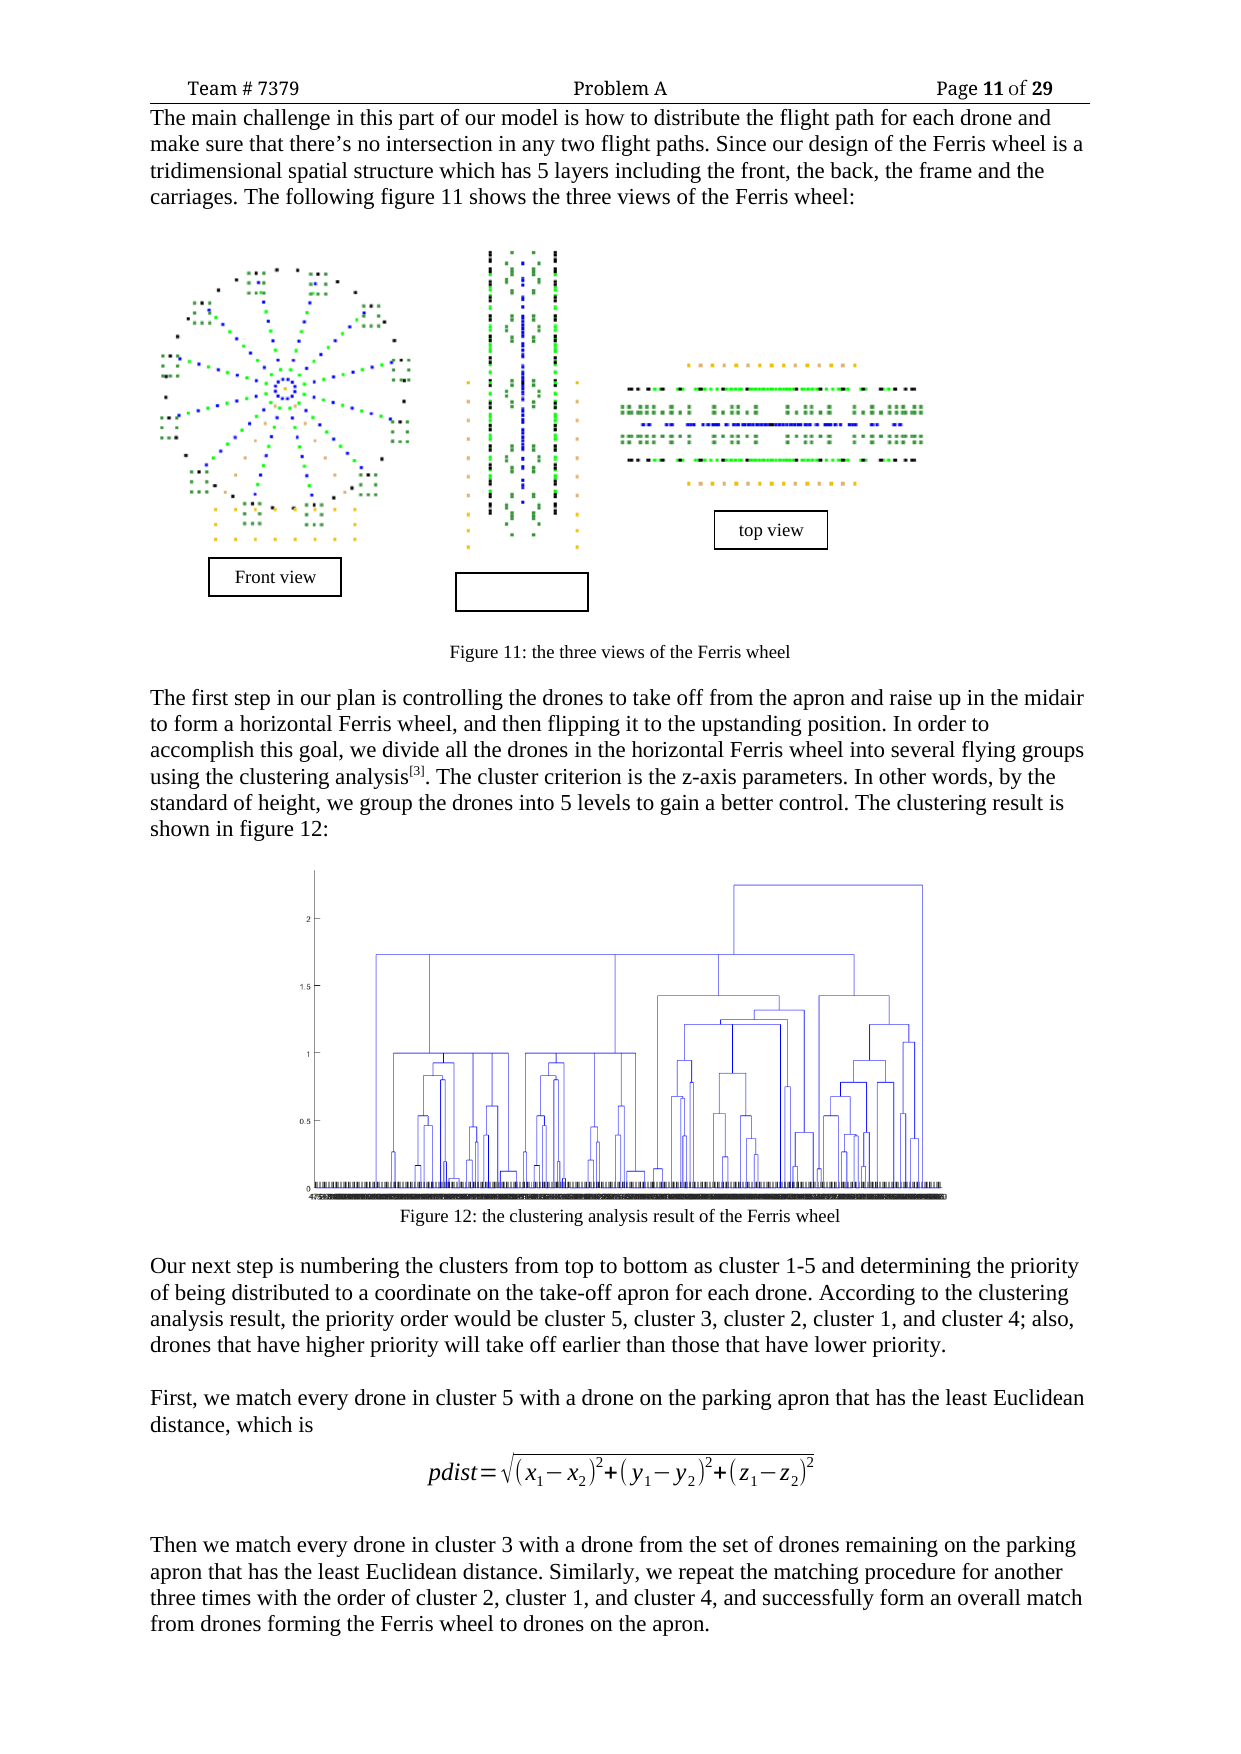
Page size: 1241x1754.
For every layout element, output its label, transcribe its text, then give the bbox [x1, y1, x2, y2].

text First, we match every drone in cluster 5 with a drone on the parking apron that has the least Euclidean distance, which is [150, 1384, 1090, 1437]
text Then we match every drone in cluster 3 with a drone from the set of drones remaining on the parking apron that has the least Euclidean distance. Similarly, we repeat the matching procedure for another three times with the order of cluster 2, cluster 1, and cluster 4, and successfully form an overall match from drones forming the Ferris wheel to drones on the apron. [150, 1531, 1090, 1637]
picture [291, 868, 950, 1205]
picture [608, 348, 935, 496]
text The main challenge in this part of our model is how to distribute the flight path for each drone and make sure that there’s no intersection in any two flight paths. Since our design of the Ferris wheel is a tridimensional spatial structure which has 5 layers including the front, the back, the frame and the carriages. The following figure 11 shows the three views of the Ferris wheel: [150, 104, 1090, 209]
text Figure 11: the three views of the Ferris wheel [150, 641, 1090, 662]
picture [150, 256, 418, 555]
picture [446, 235, 595, 569]
text The first step in our plan is controlling the drones to take off from the apron and raise up in the midair to form a horizontal Ferris wheel, and then flipping it to the upstanding position. In order to accomplish this goal, we divide all the drones in the horizontal Ferris wheel into several flying groups using the clustering analysis[3]. The cluster criterion is the z-axis parameters. In other words, by the standard of height, we group the drones into 5 levels to gain a better control. The clustering result is shown in figure 12: [150, 684, 1090, 842]
text Our next step is numbering the clusters from top to bottom as cluster 1-5 and determining the priority of being distributed to a coordinate on the take-off apron for each drone. According to the clustering analysis result, the priority order would be cluster 5, cluster 3, cluster 2, cluster 1, and cluster 4; also, drones that have higher priority will take off earlier than those that have lower priority. [150, 1252, 1090, 1358]
text Figure 12: the clustering analysis result of the Ferris wheel [150, 1204, 1090, 1226]
